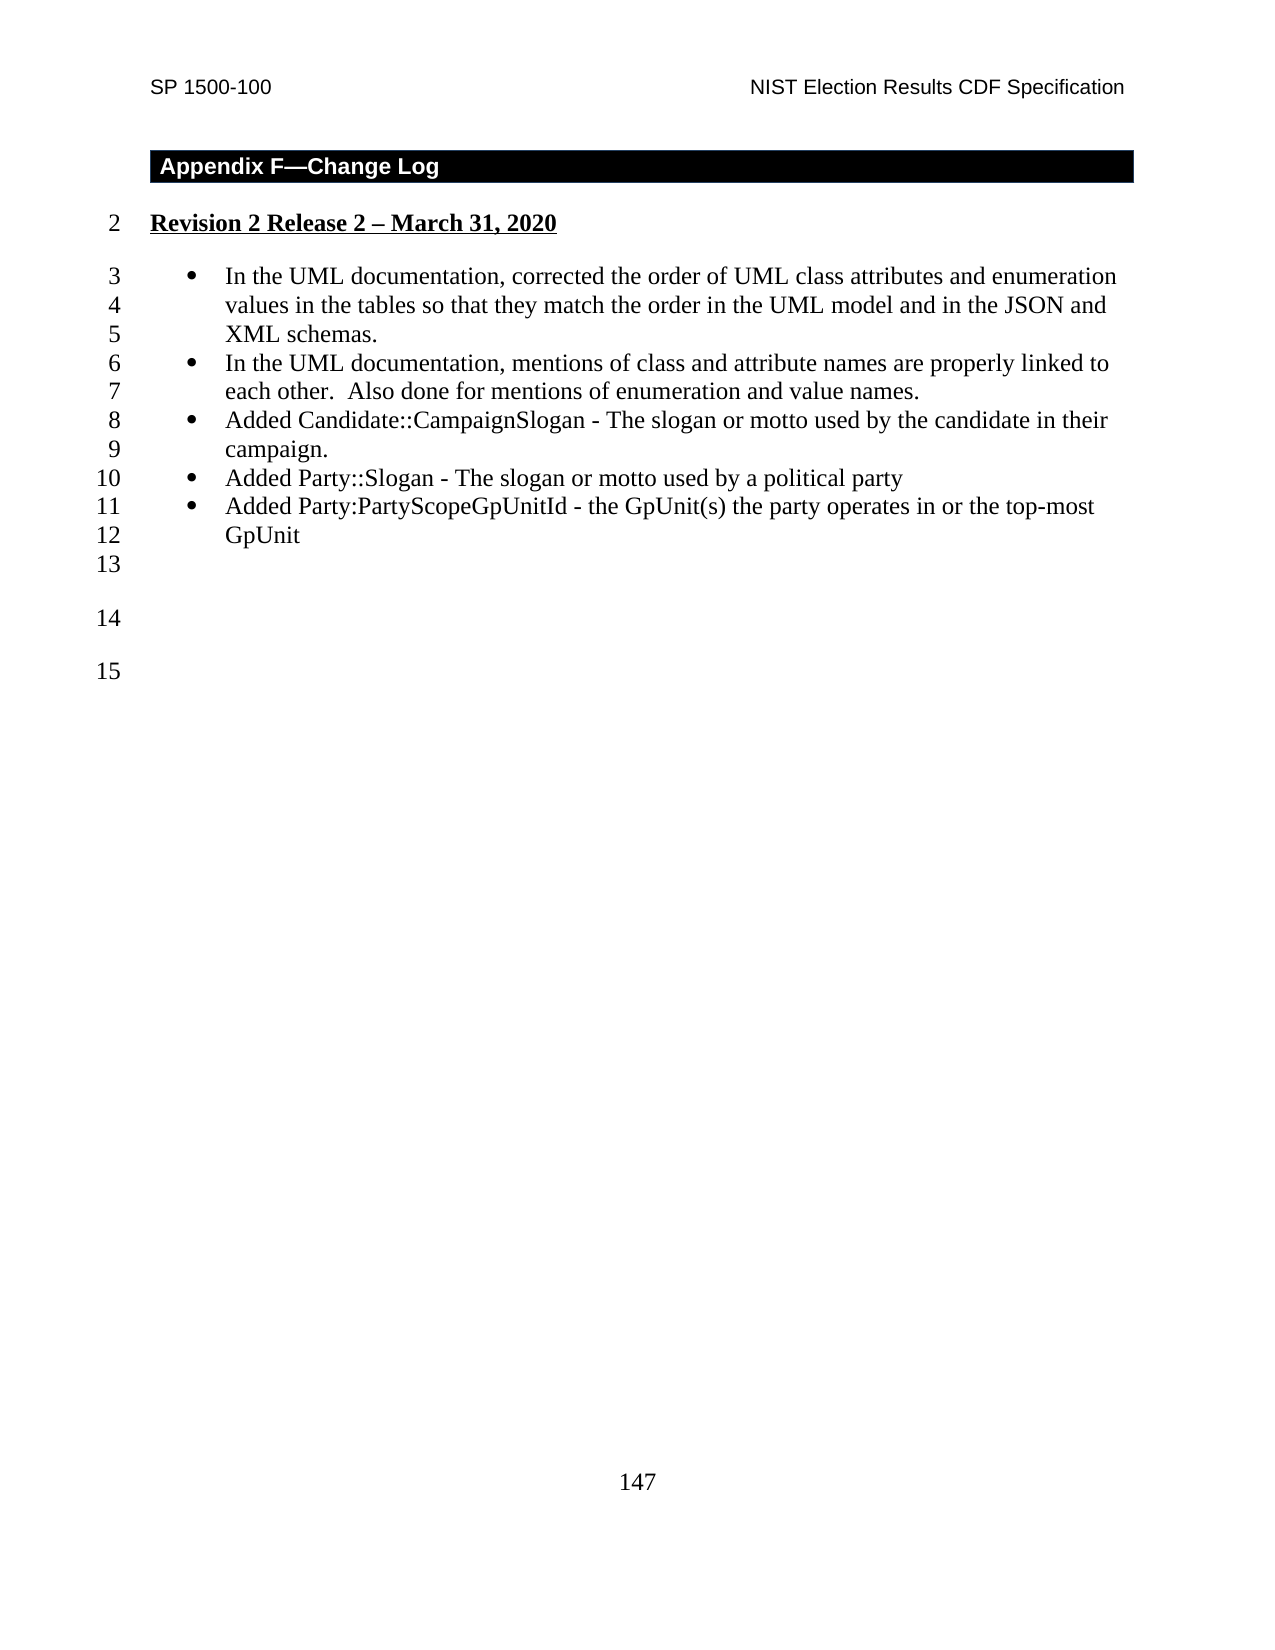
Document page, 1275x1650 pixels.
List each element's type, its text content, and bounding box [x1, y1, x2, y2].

list In the UML documentation, mentions of class and attribute names are properly linked to each other. Also done for mentions of enumeration and value names. [187, 348, 1125, 405]
list Added Candidate::CampaignSlogan - The slogan or motto used by the candidate in their campaign. [187, 405, 1125, 463]
text Revision 2 Release 2 – March 31, 2020 [150, 208, 1125, 236]
list In the UML documentation, corrected the order of UML class attributes and enumeration values in the tables so that they match the order in the UML model and in the JSON and XML schemas. [187, 261, 1125, 348]
list Added Party::Slogan - The slogan or motto used by a political party [187, 463, 1125, 491]
subtitle Change Log [151, 151, 1133, 182]
list Added Party:PartyScopeGpUnitId - the GpUnit(s) the party operates in or the top-most GpUnit [187, 491, 1125, 549]
